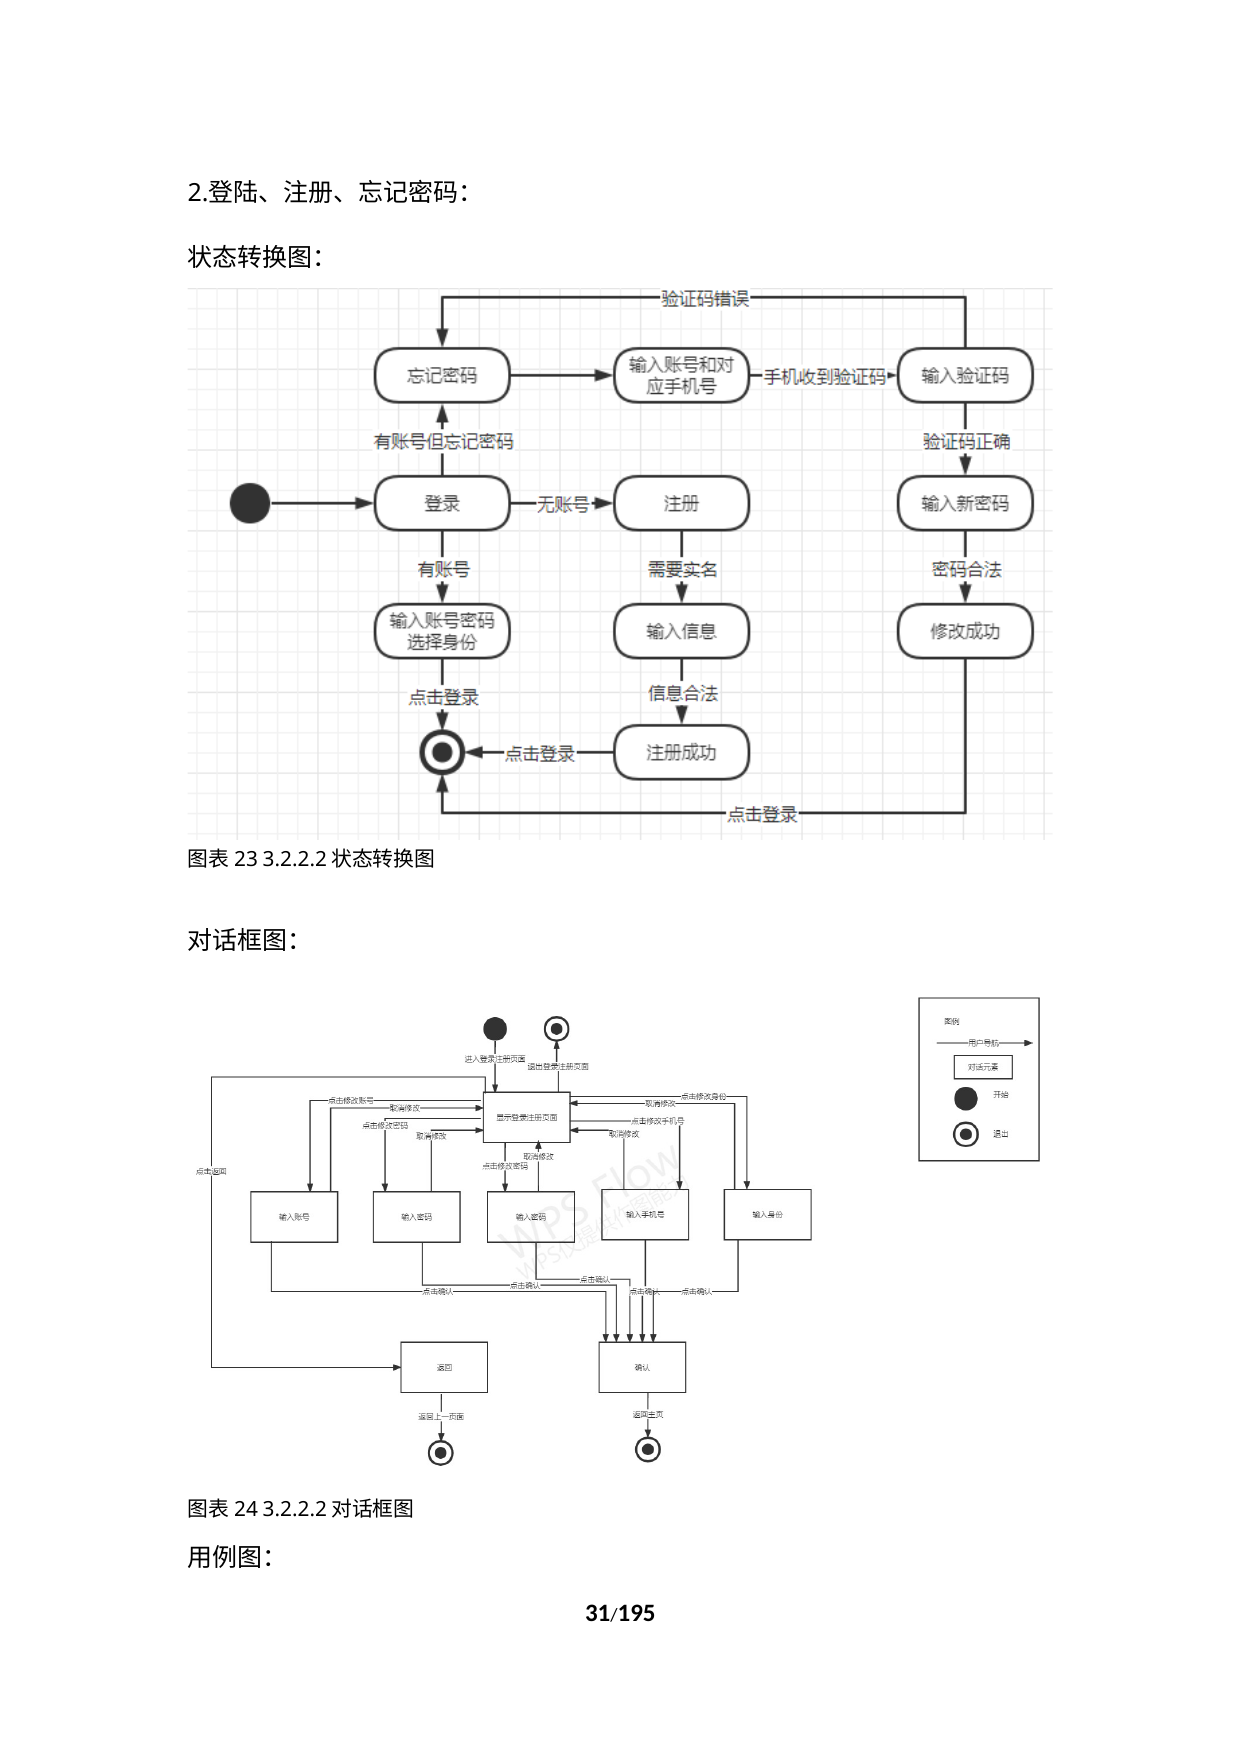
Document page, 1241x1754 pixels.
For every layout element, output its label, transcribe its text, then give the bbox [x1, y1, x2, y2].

picture [187, 983, 1053, 1479]
text 对话框图： [187, 906, 1053, 971]
text 用例图： [187, 1523, 1053, 1588]
text 状态转换图： [187, 223, 1053, 288]
text 图表 24 3.2.2.2对话框图 [187, 1491, 1053, 1523]
text 2.登陆、注册、忘记密码： [187, 158, 1053, 223]
text 图表 23 3.2.2.2状态转换图 [187, 841, 1053, 873]
